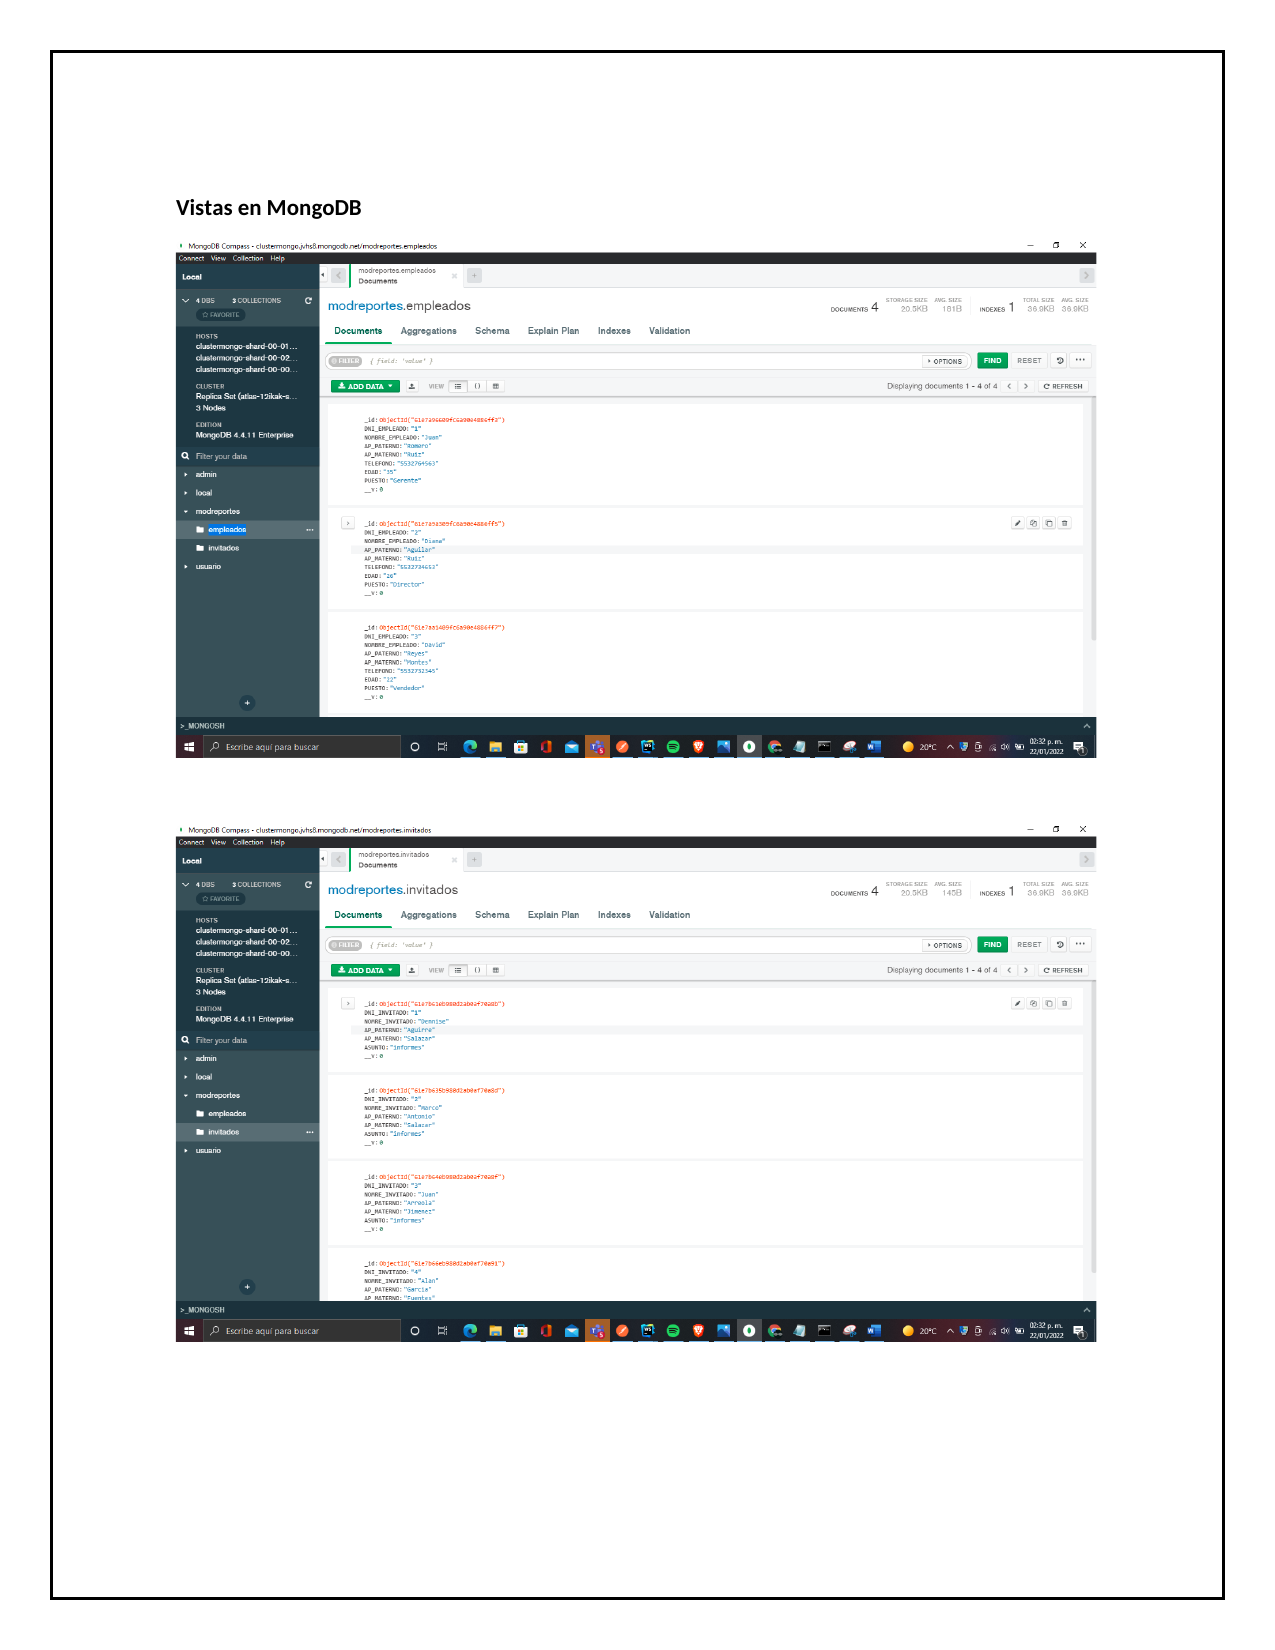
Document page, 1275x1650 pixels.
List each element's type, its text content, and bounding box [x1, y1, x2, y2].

picture [175, 240, 1097, 758]
picture [175, 823, 1097, 1342]
text Vistas en MongoDB [176, 193, 1099, 221]
